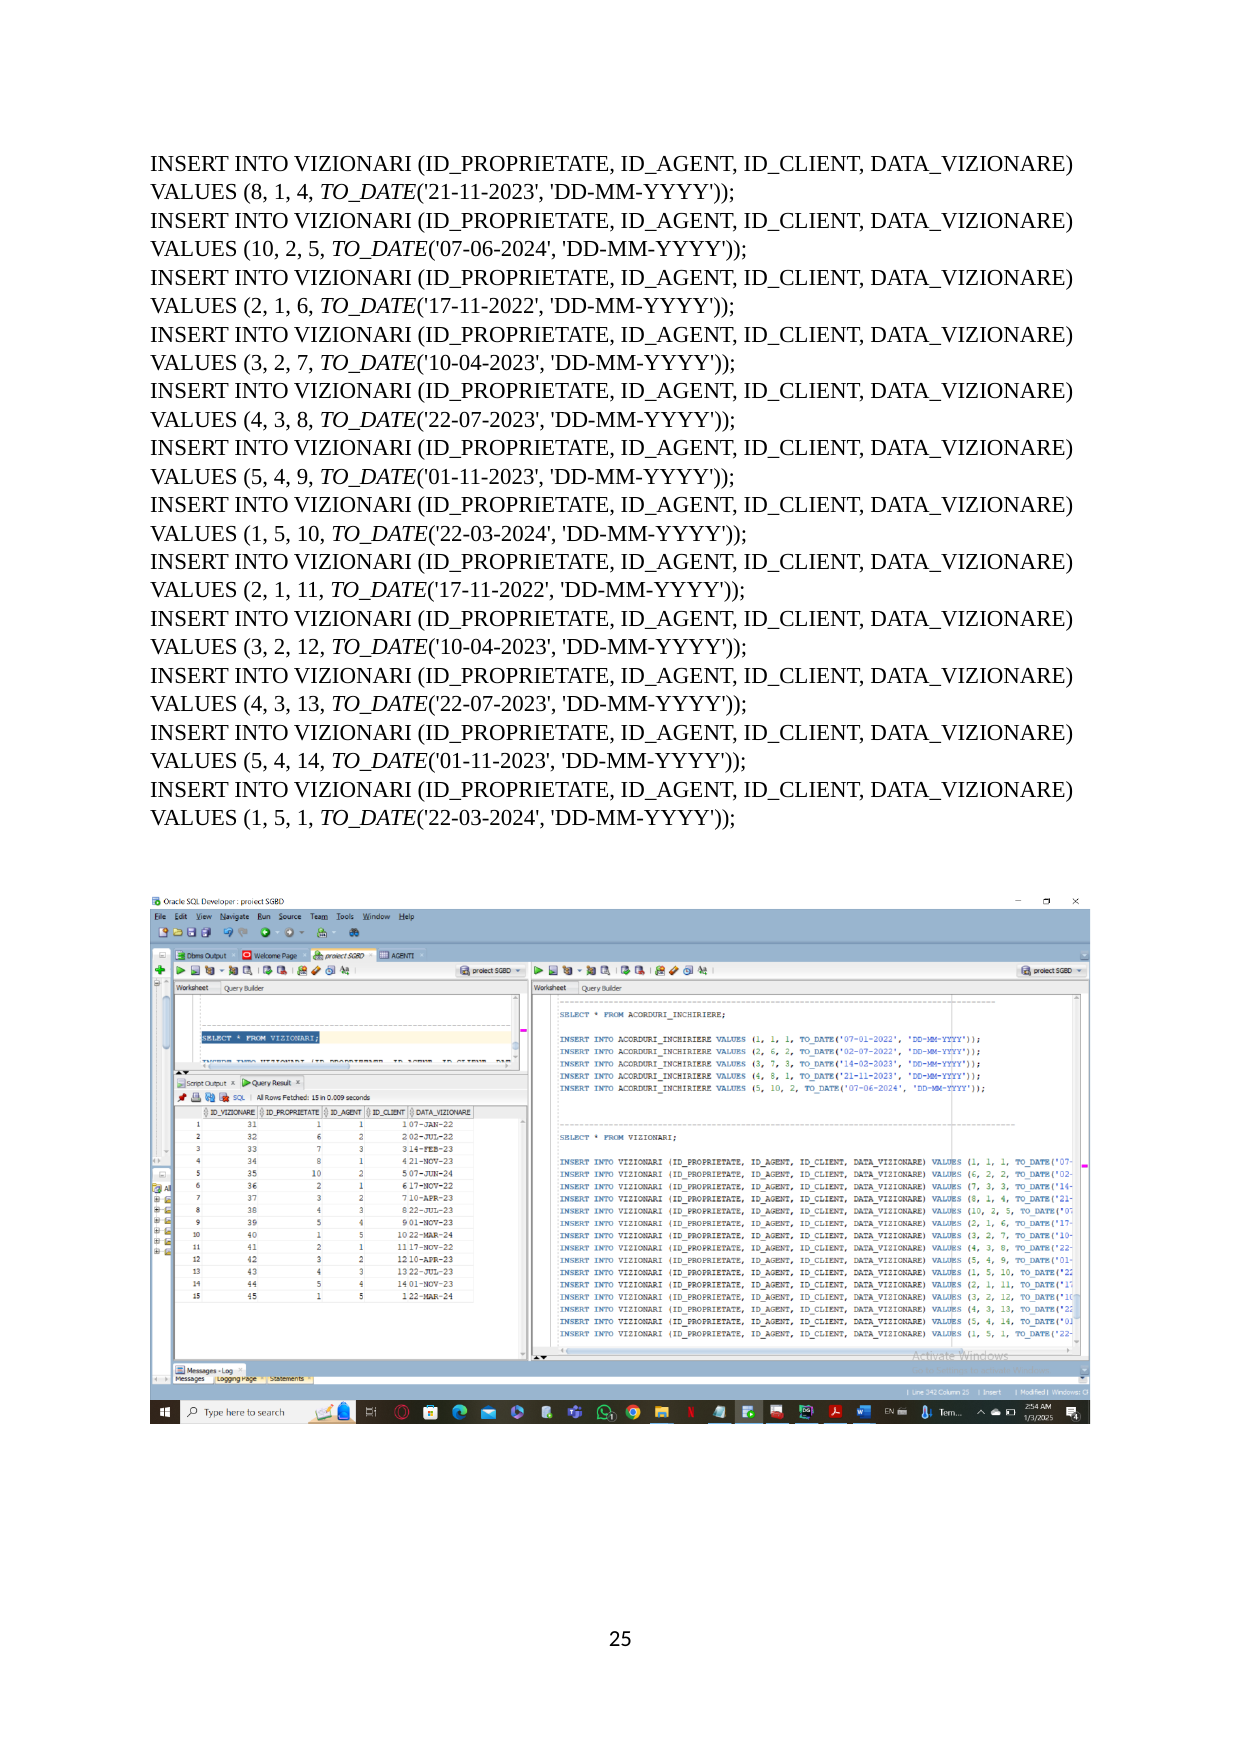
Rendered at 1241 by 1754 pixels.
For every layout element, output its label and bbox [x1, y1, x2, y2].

text [150, 150, 1090, 830]
picture [150, 894, 1091, 1424]
